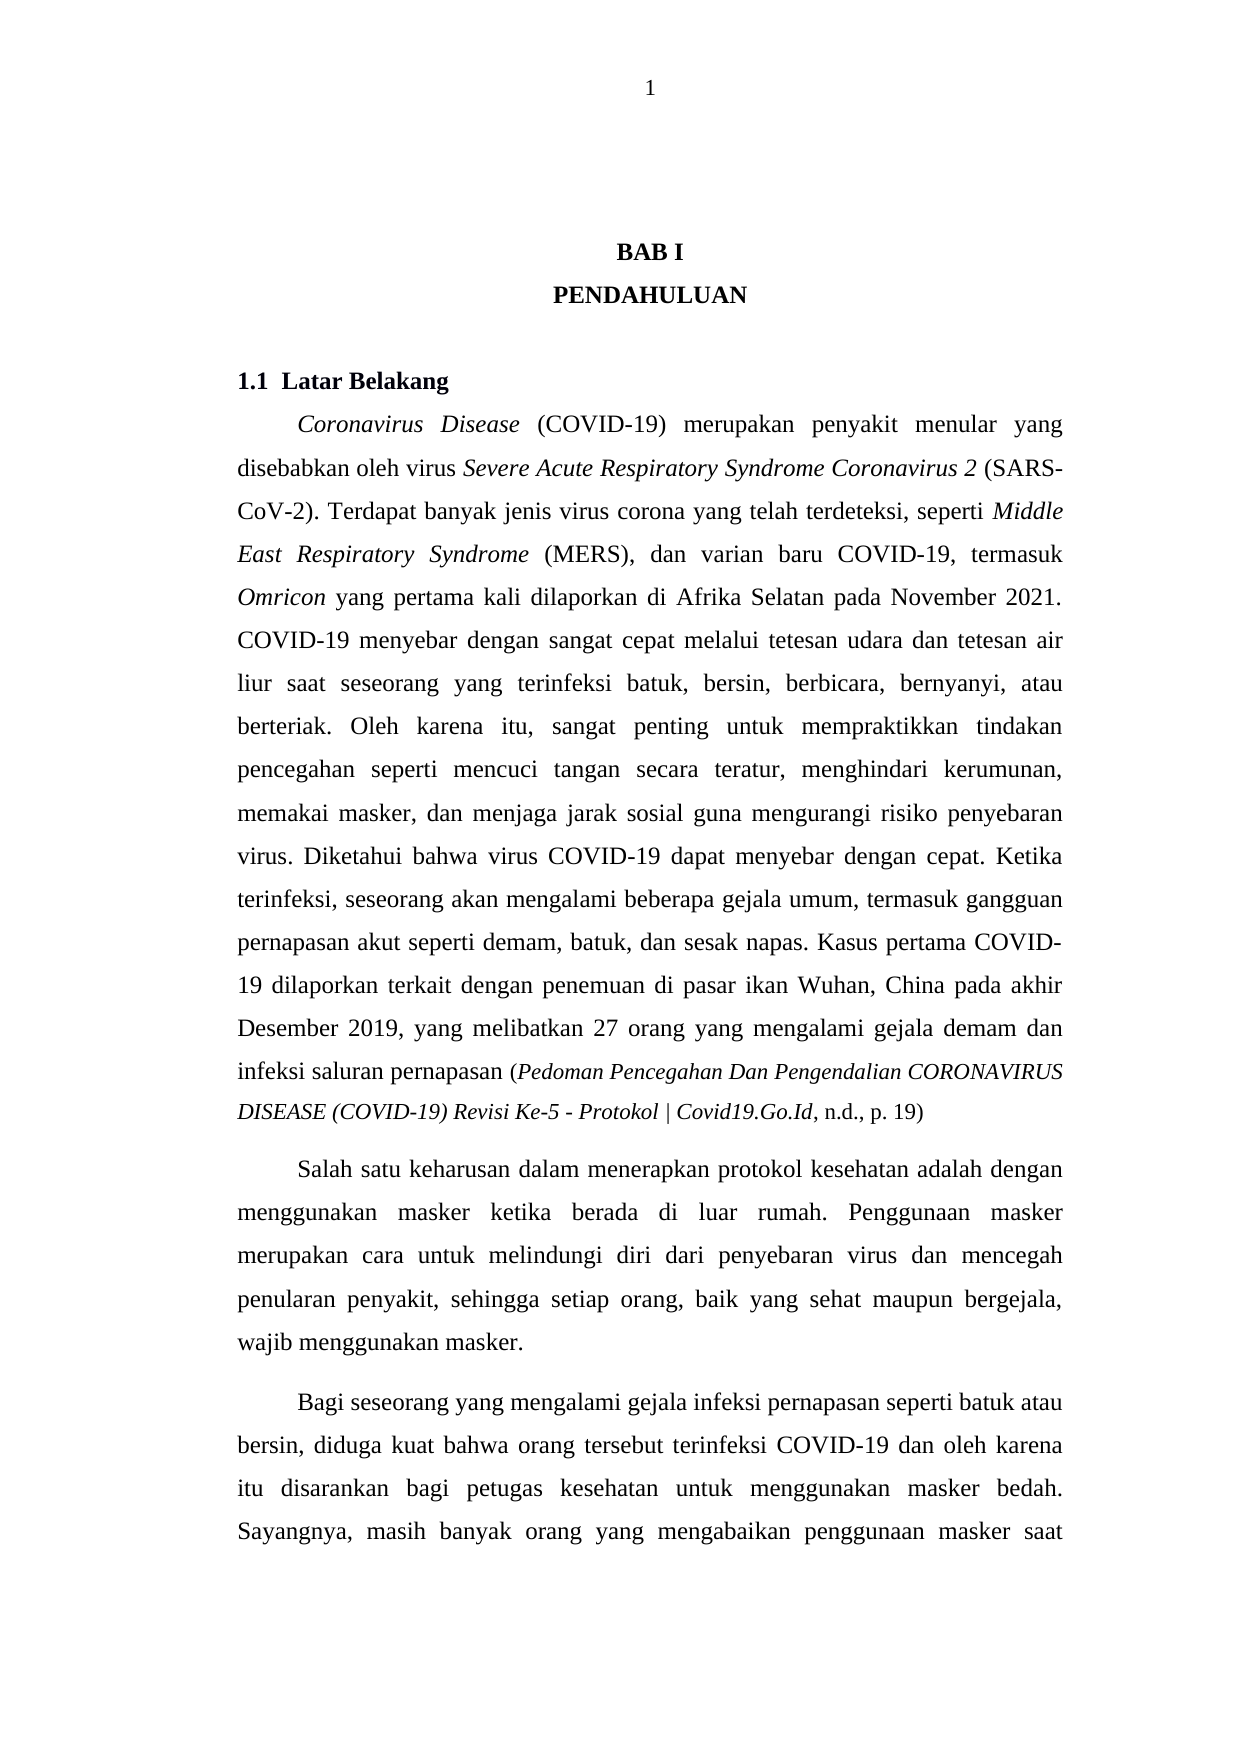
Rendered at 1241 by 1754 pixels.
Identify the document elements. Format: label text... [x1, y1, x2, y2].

text Coronavirus Disease (COVID-19) merupakan penyakit menular yang disebabkan oleh virus Severe Acute Respiratory Syndrome Coronavirus 2 (SARS-CoV-2). Terdapat banyak jenis virus corona yang telah terdeteksi, seperti Middle East Respiratory Syndrome (MERS), dan varian baru COVID-19, termasuk Omricon yang pertama kali dilaporkan di Afrika Selatan pada November 2021. COVID-19 menyebar dengan sangat cepat melalui tetesan udara dan tetesan air liur saat seseorang yang terinfeksi batuk, bersin, berbicara, bernyanyi, atau berteriak. Oleh karena itu, sangat penting untuk mempraktikkan tindakan pencegahan seperti mencuci tangan secara teratur, menghindari kerumunan, memakai masker, dan menjaga jarak sosial guna mengurangi risiko penyebaran virus. Diketahui bahwa virus COVID-19 dapat menyebar dengan cepat. Ketika terinfeksi, seseorang akan mengalami beberapa gejala umum, termasuk gangguan pernapasan akut seperti demam, batuk, dan sesak napas. Kasus pertama COVID-19 dilaporkan terkait dengan penemuan di pasar ikan Wuhan, China pada akhir Desember 2019, yang melibatkan 27 orang yang mengalami gejala demam dan infeksi saluran pernapasan [237, 409, 1063, 1124]
subtitle BAB I PENDAHULUAN [237, 237, 1063, 309]
text Salah satu keharusan dalam menerapkan protokol kesehatan adalah dengan menggunakan masker ketika berada di luar rumah. Penggunaan masker merupakan cara untuk melindungi diri dari penyebaran virus dan mencegah penularan penyakit, sehingga setiap orang, baik yang sehat maupun bergejala, wajib menggunakan masker. [237, 1154, 1063, 1356]
subtitle Latar Belakang [237, 366, 1063, 395]
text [237, 1387, 1063, 1545]
